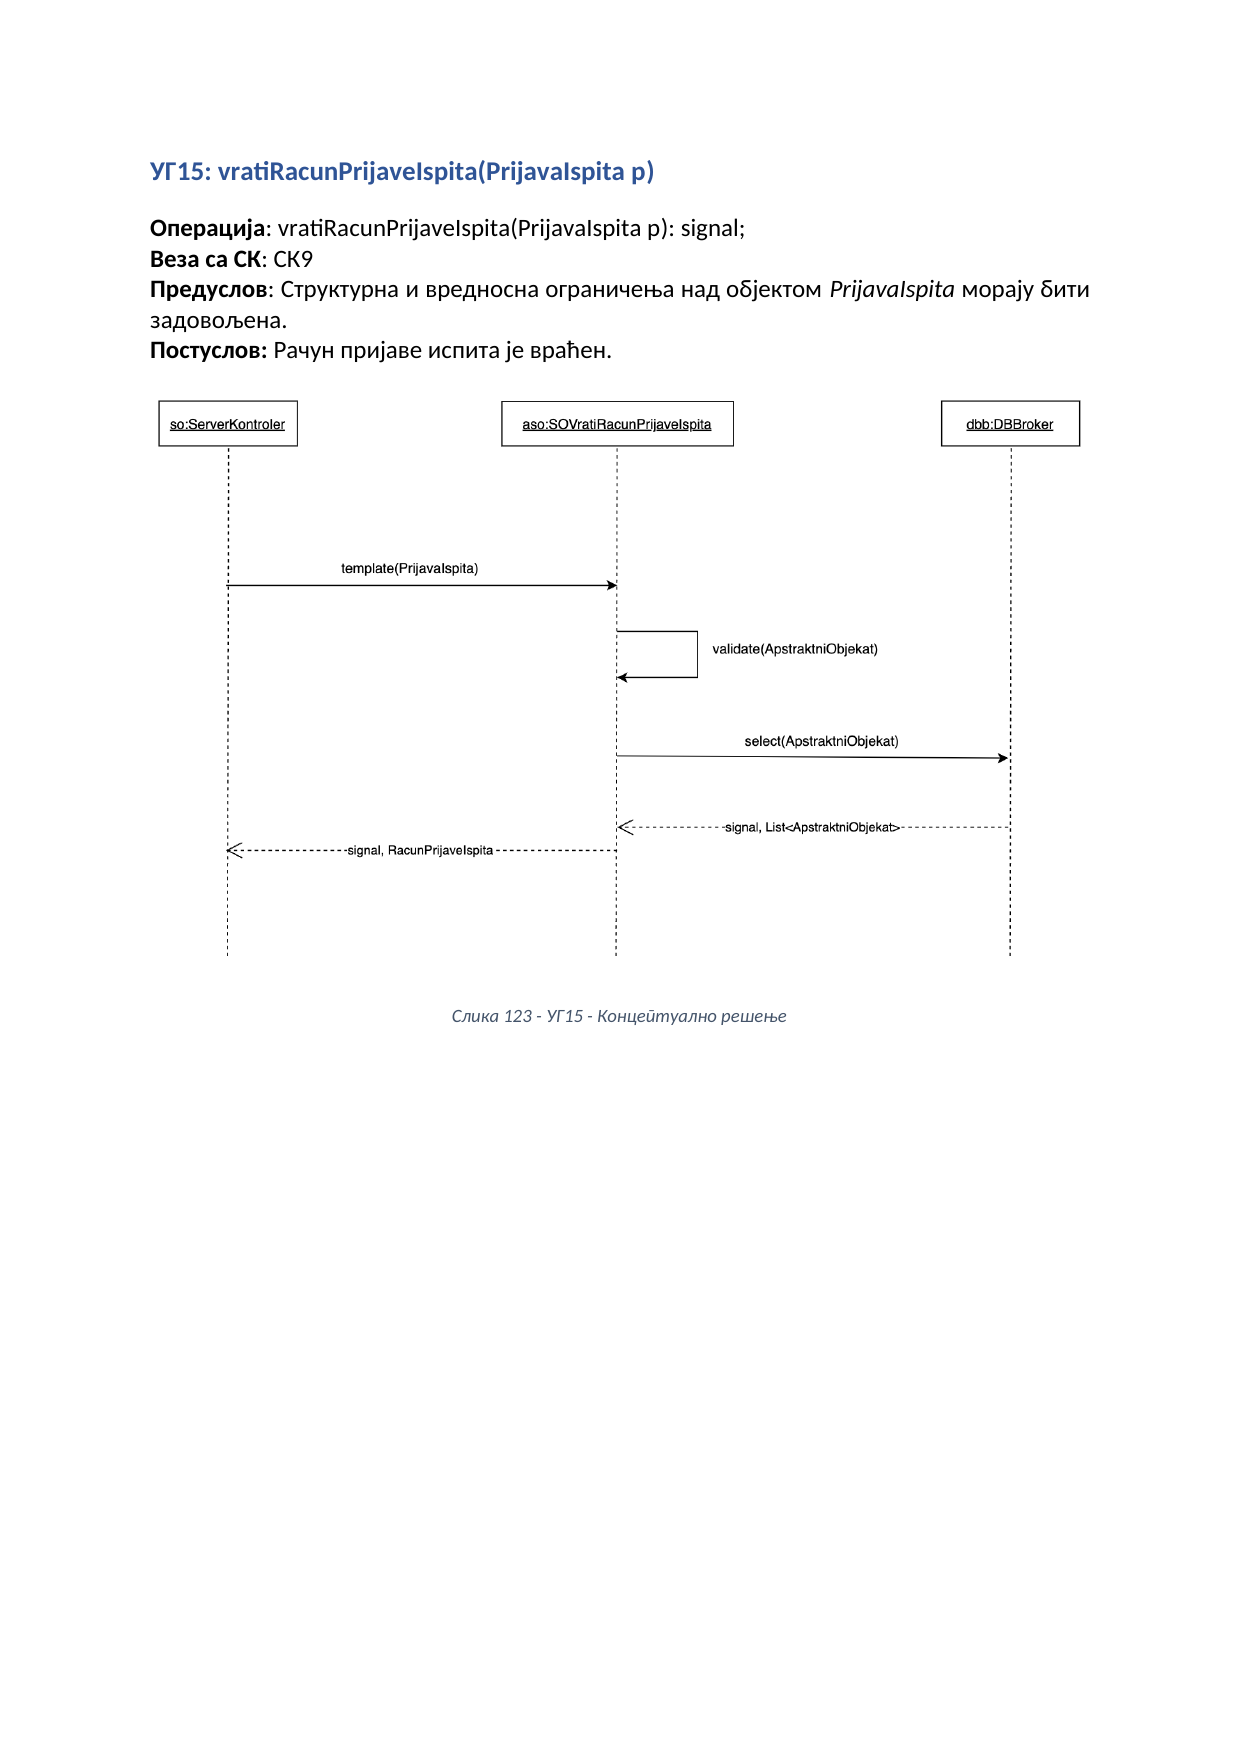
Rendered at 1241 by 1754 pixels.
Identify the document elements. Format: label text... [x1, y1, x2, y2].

text Постуслов: Рачун пријаве испита је враћен. [150, 334, 1090, 365]
subtitle УГ15: vratiRacunPrijaveIspita(PrijavaIspita p) [150, 154, 1090, 187]
text Веза са СК: СК9 [150, 243, 1090, 273]
subtitle Слика 123 - УГ15 - Концептуално решење [150, 1004, 1090, 1027]
picture [150, 389, 1091, 979]
text Операција: vratiRacunPrijaveIspita(PrijavaIspita p): signal; [150, 212, 1090, 243]
text Предуслов: Структурна и вредносна ограничења над објектом PrijavaIspita морају бити задовољена. [150, 273, 1090, 334]
